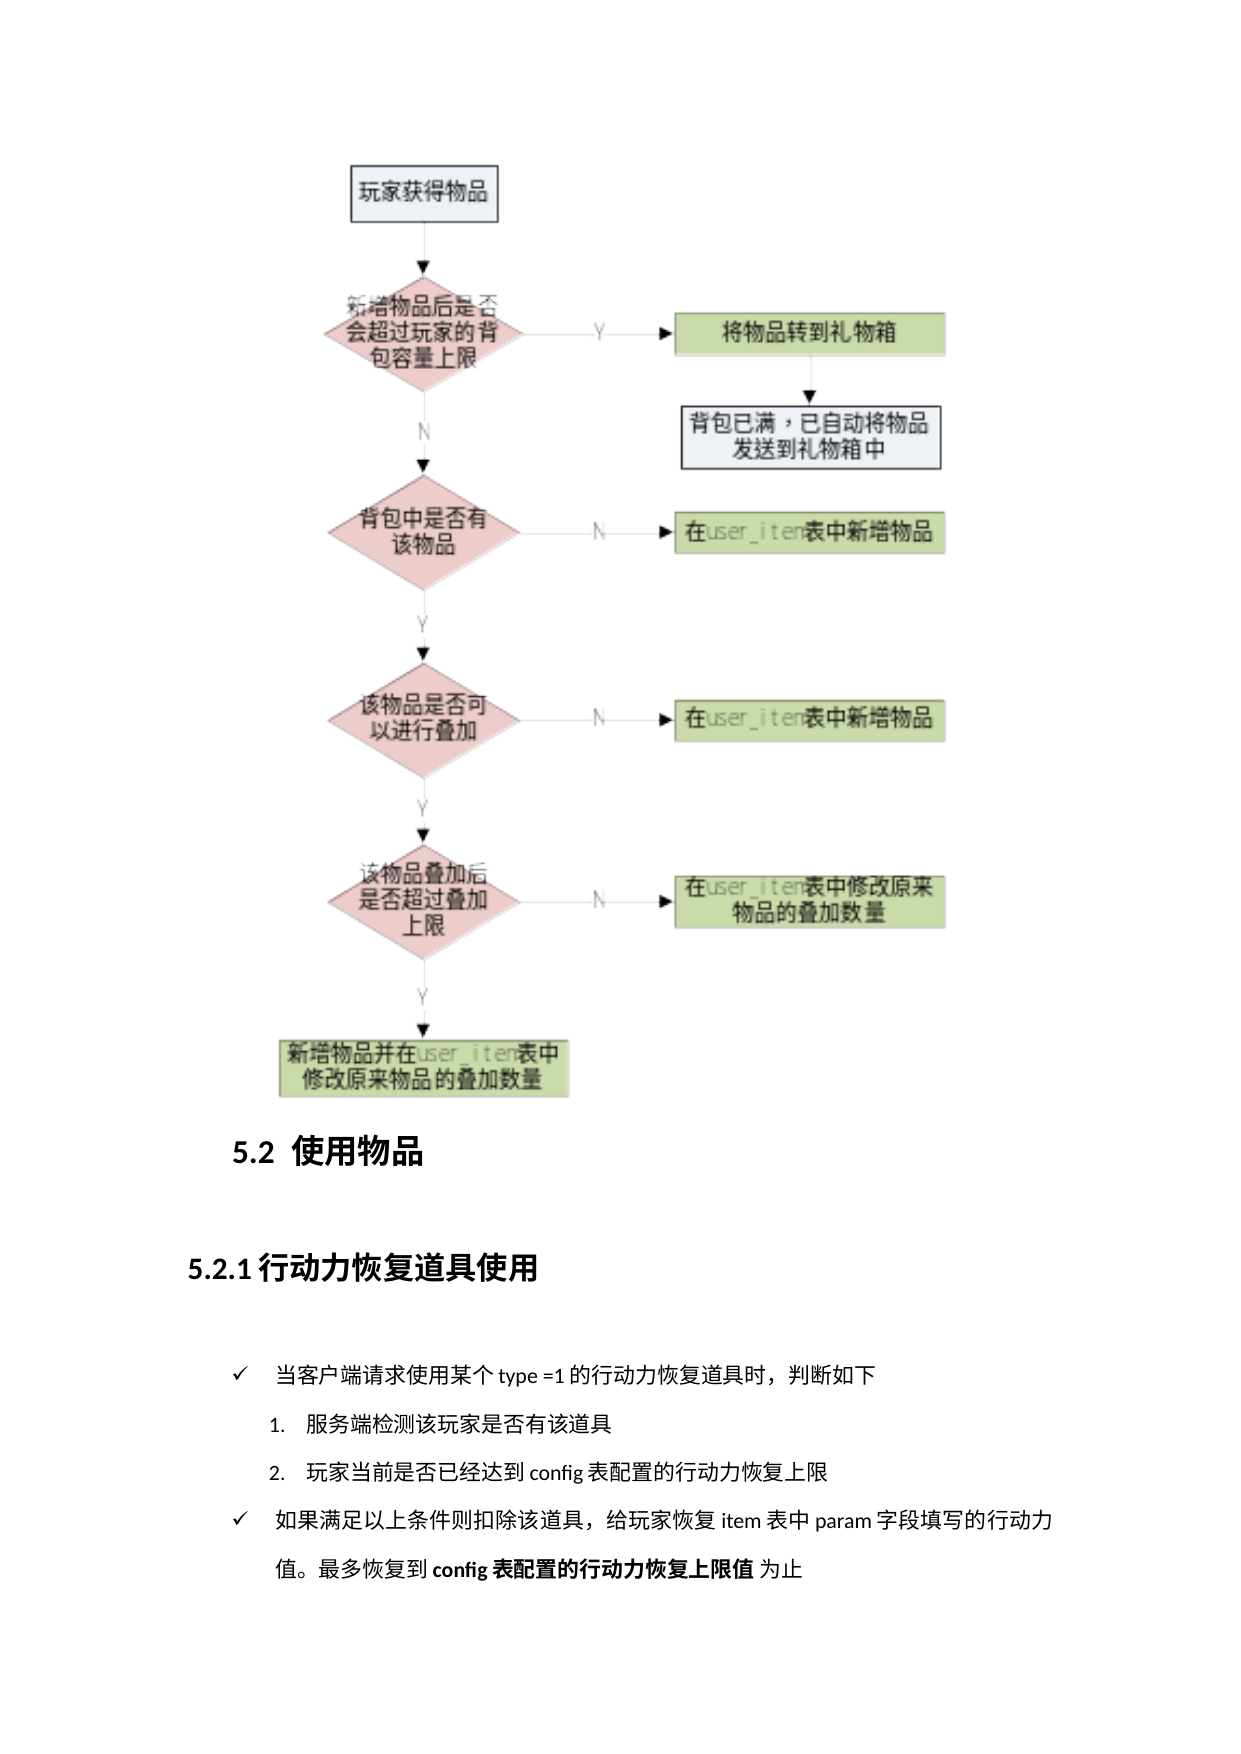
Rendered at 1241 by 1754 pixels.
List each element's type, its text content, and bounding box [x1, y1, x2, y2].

list 如果满足以上条件则扣除该道具，给玩家恢复item表中param字段填写的行动力值。最多恢复到config表配置的行动力恢复上限值 为止 [231, 1503, 1053, 1584]
list 服务端检测该玩家是否有该道具 [269, 1406, 1053, 1439]
subtitle 5.2.1行动力恢复道具使用 [187, 1233, 1053, 1298]
list 当客户端请求使用某个type =1 的行动力恢复道具时，判断如下 [231, 1358, 1053, 1391]
list 使用物品 [232, 1117, 1053, 1182]
list 玩家当前是否已经达到config表配置的行动力恢复上限 [269, 1455, 1053, 1487]
